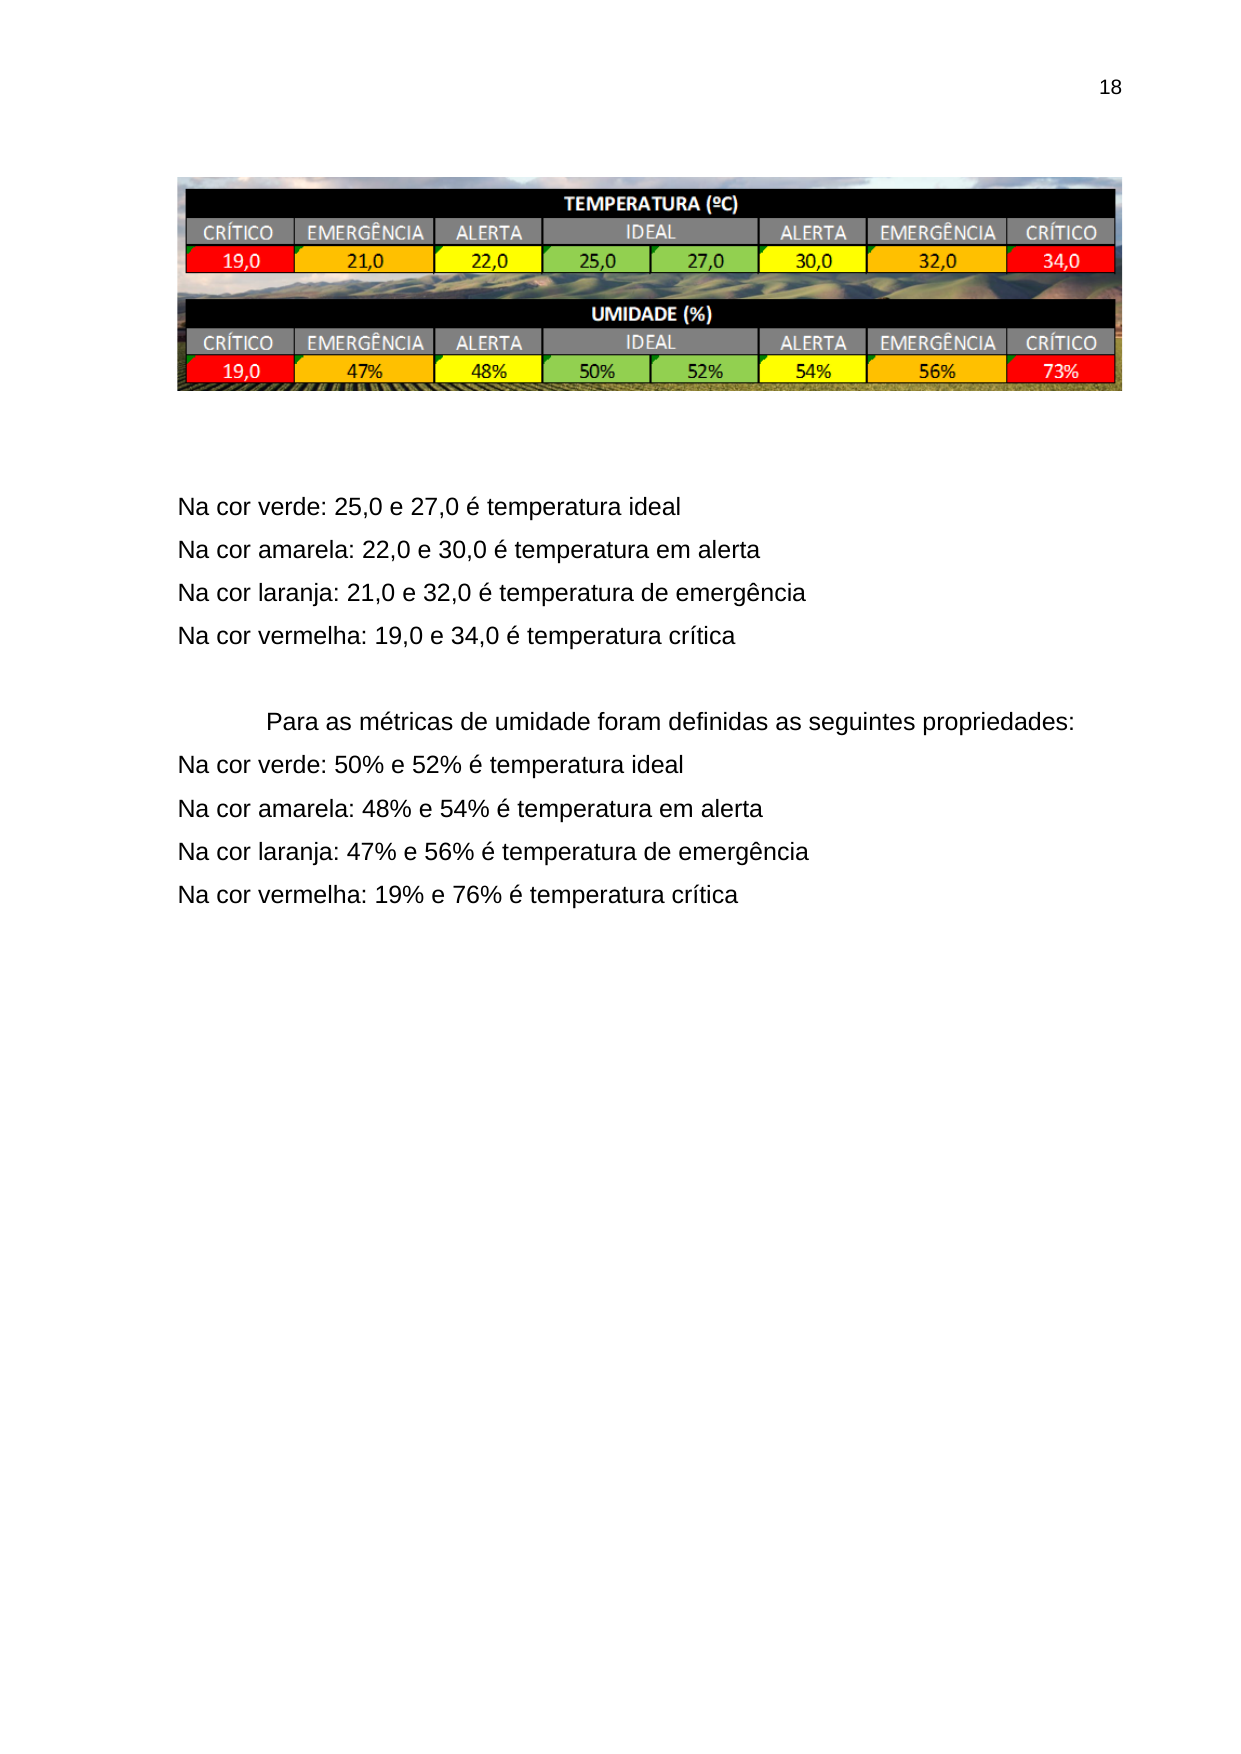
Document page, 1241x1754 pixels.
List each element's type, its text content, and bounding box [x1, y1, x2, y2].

text Na cor verde: 25,0 e 27,0 é temperatura ideal [177, 492, 1122, 520]
text Na cor laranja: 21,0 e 32,0 é temperatura de emergência [177, 578, 1122, 607]
text Na cor vermelha: 19,0 e 34,0 é temperatura crítica [177, 621, 1122, 650]
text Na cor laranja: 47% e 56% é temperatura de emergência [177, 837, 1122, 865]
text Para as métricas de umidade foram definidas as seguintes propriedades: [177, 707, 1122, 736]
text Na cor amarela: 22,0 e 30,0 é temperatura em alerta [177, 535, 1122, 563]
picture [177, 177, 1123, 391]
text Na cor verde: 50% e 52% é temperatura ideal [177, 750, 1122, 779]
text Na cor amarela: 48% e 54% é temperatura em alerta [177, 793, 1122, 822]
text Na cor vermelha: 19% e 76% é temperatura crítica [177, 880, 1122, 908]
